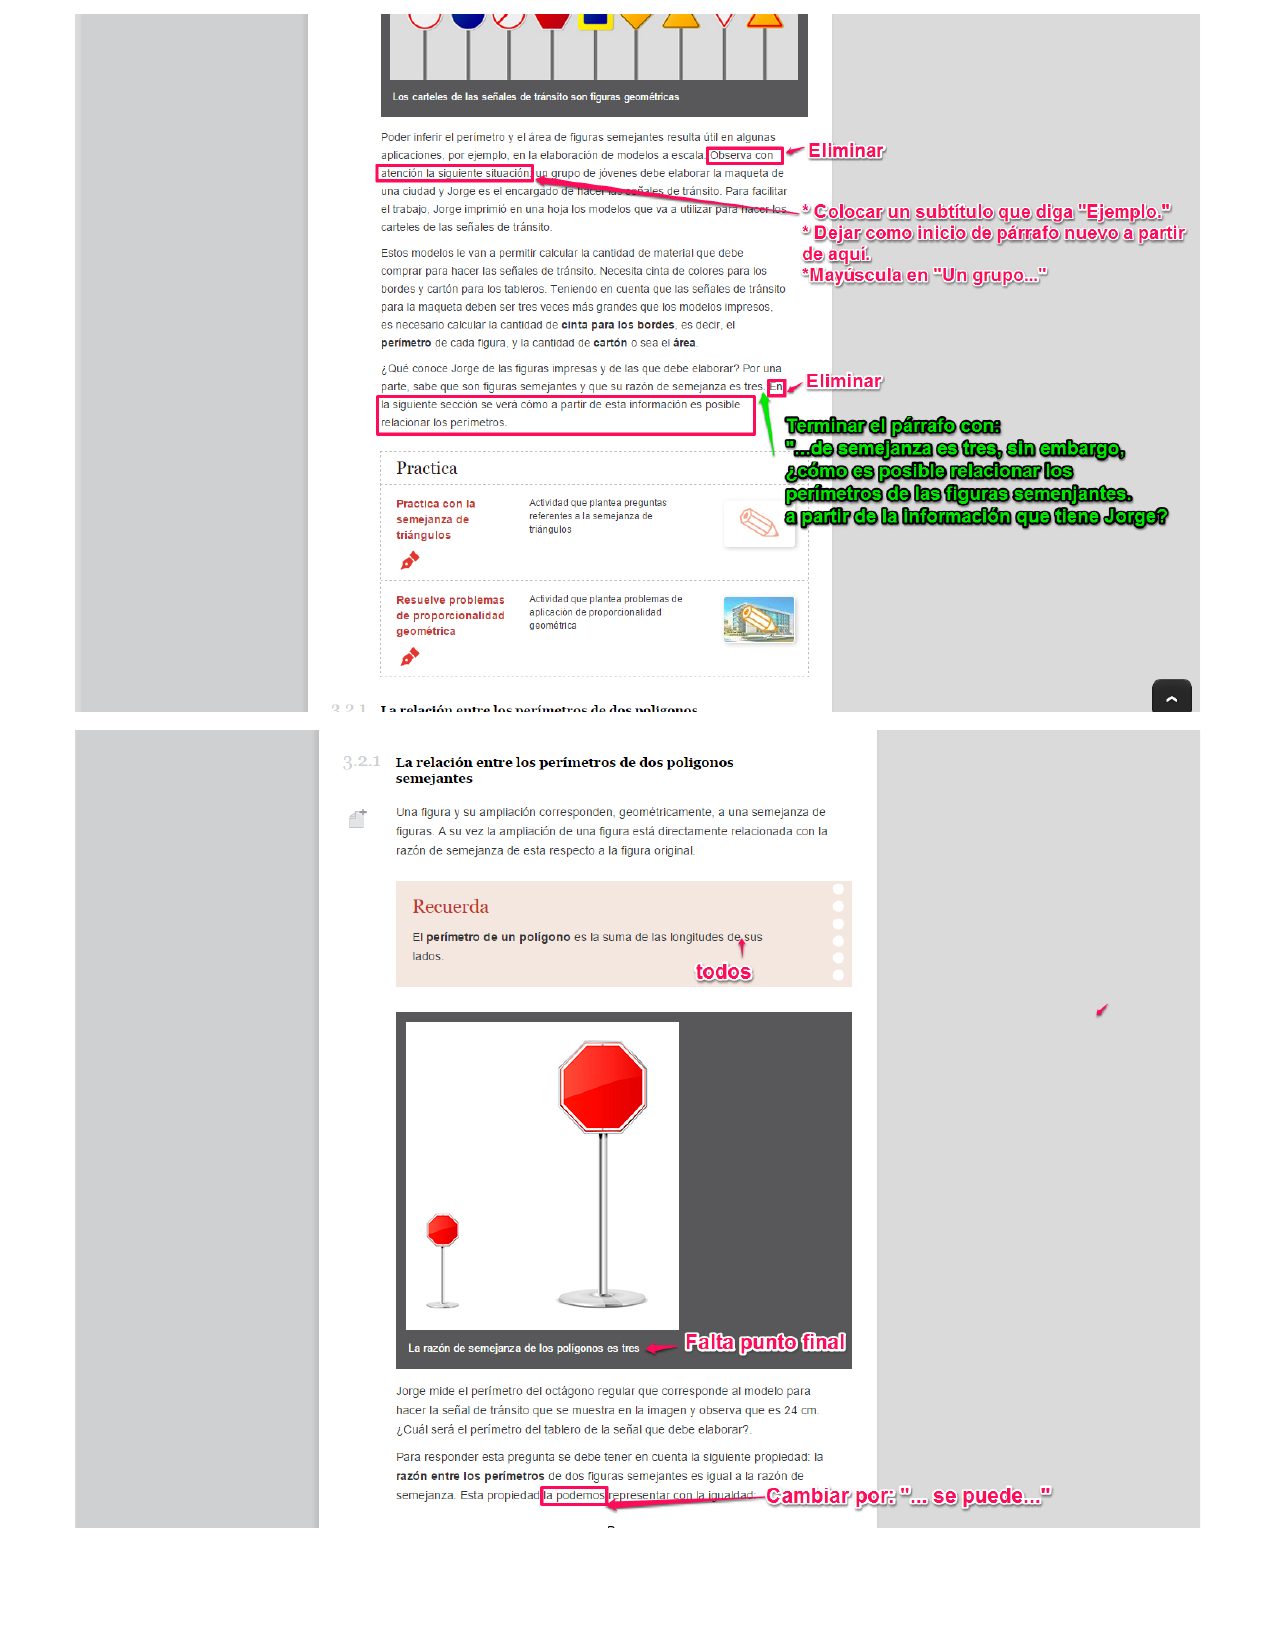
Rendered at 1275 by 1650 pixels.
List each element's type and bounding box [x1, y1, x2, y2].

picture [75, 730, 1200, 1528]
picture [75, 14, 1200, 712]
